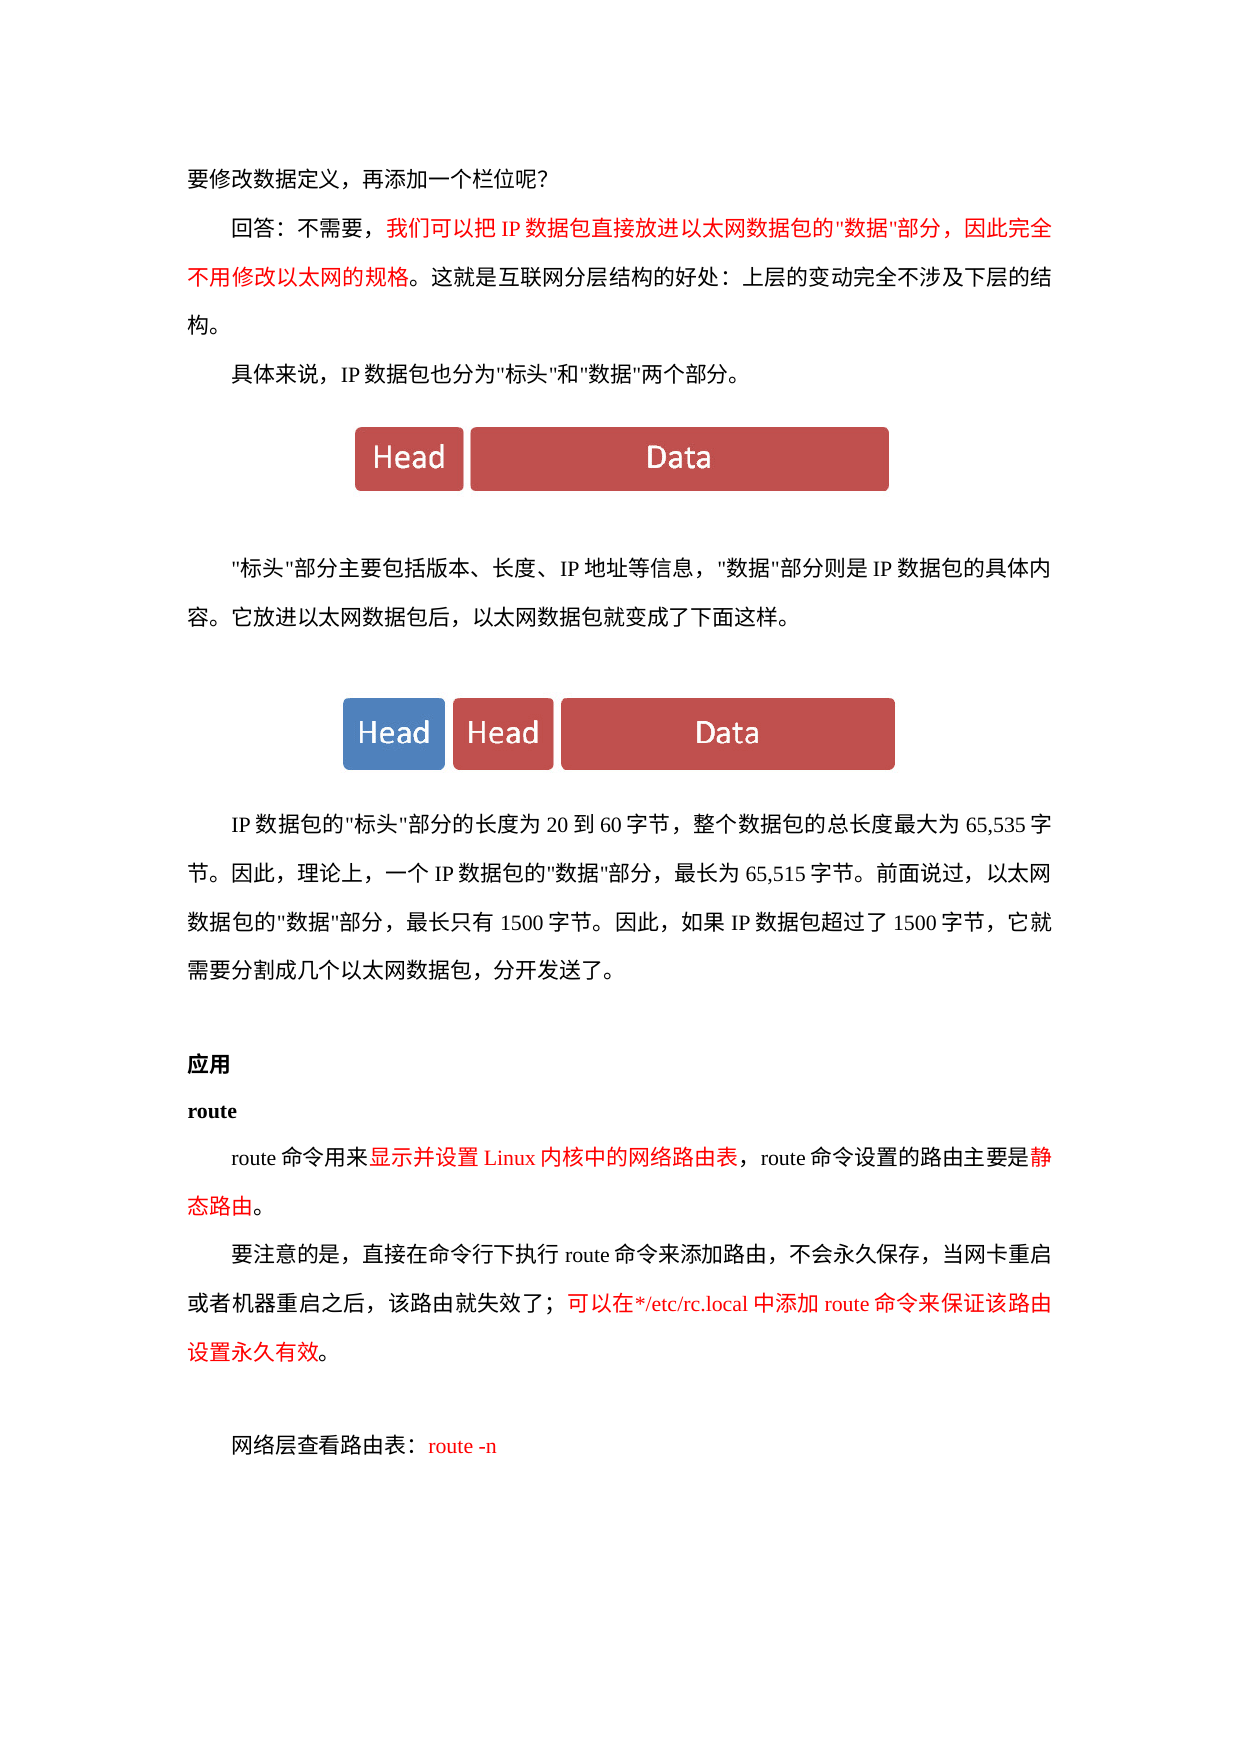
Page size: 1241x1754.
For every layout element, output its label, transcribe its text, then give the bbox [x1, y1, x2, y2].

picture [348, 412, 893, 500]
subtitle route [187, 1095, 1053, 1127]
text route命令用来显示并设置Linux内核中的网络路由表，route命令设置的路由主要是静态路由。 [187, 1140, 1053, 1221]
picture [340, 688, 900, 776]
text 网络层查看路由表：route -n [187, 1428, 1053, 1460]
text 回答：不需要，我们可以把IP数据包直接放进以太网数据包的"数据"部分，因此完全不用修改以太网的规格。这就是互联网分层结构的好处：上层的变动完全不涉及下层的结构。 [187, 210, 1053, 340]
text IP数据包的"标头"部分的长度为20到60字节，整个数据包的总长度最大为65,535字节。因此，理论上，一个IP数据包的"数据"部分，最长为65,515字节。前面说过，以太网数据包的"数据"部分，最长只有1500字节。因此，如果IP数据包超过了1500字节，它就需要分割成几个以太网数据包，分开发送了。 [187, 693, 1053, 985]
text 具体来说，IP数据包也分为"标头"和"数据"两个部分。 [187, 356, 1053, 389]
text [187, 162, 1053, 194]
subtitle 应用 [187, 1046, 1053, 1079]
text "标头"部分主要包括版本、长度、IP地址等信息，"数据"部分则是IP数据包的具体内容。它放进以太网数据包后，以太网数据包就变成了下面这样。 [187, 404, 1053, 632]
text 要注意的是，直接在命令行下执行route命令来添加路由，不会永久保存，当网卡重启或者机器重启之后，该路由就失效了；可以在*/etc/rc.local中添加route命令来保证该路由设置永久有效。 [187, 1237, 1053, 1367]
